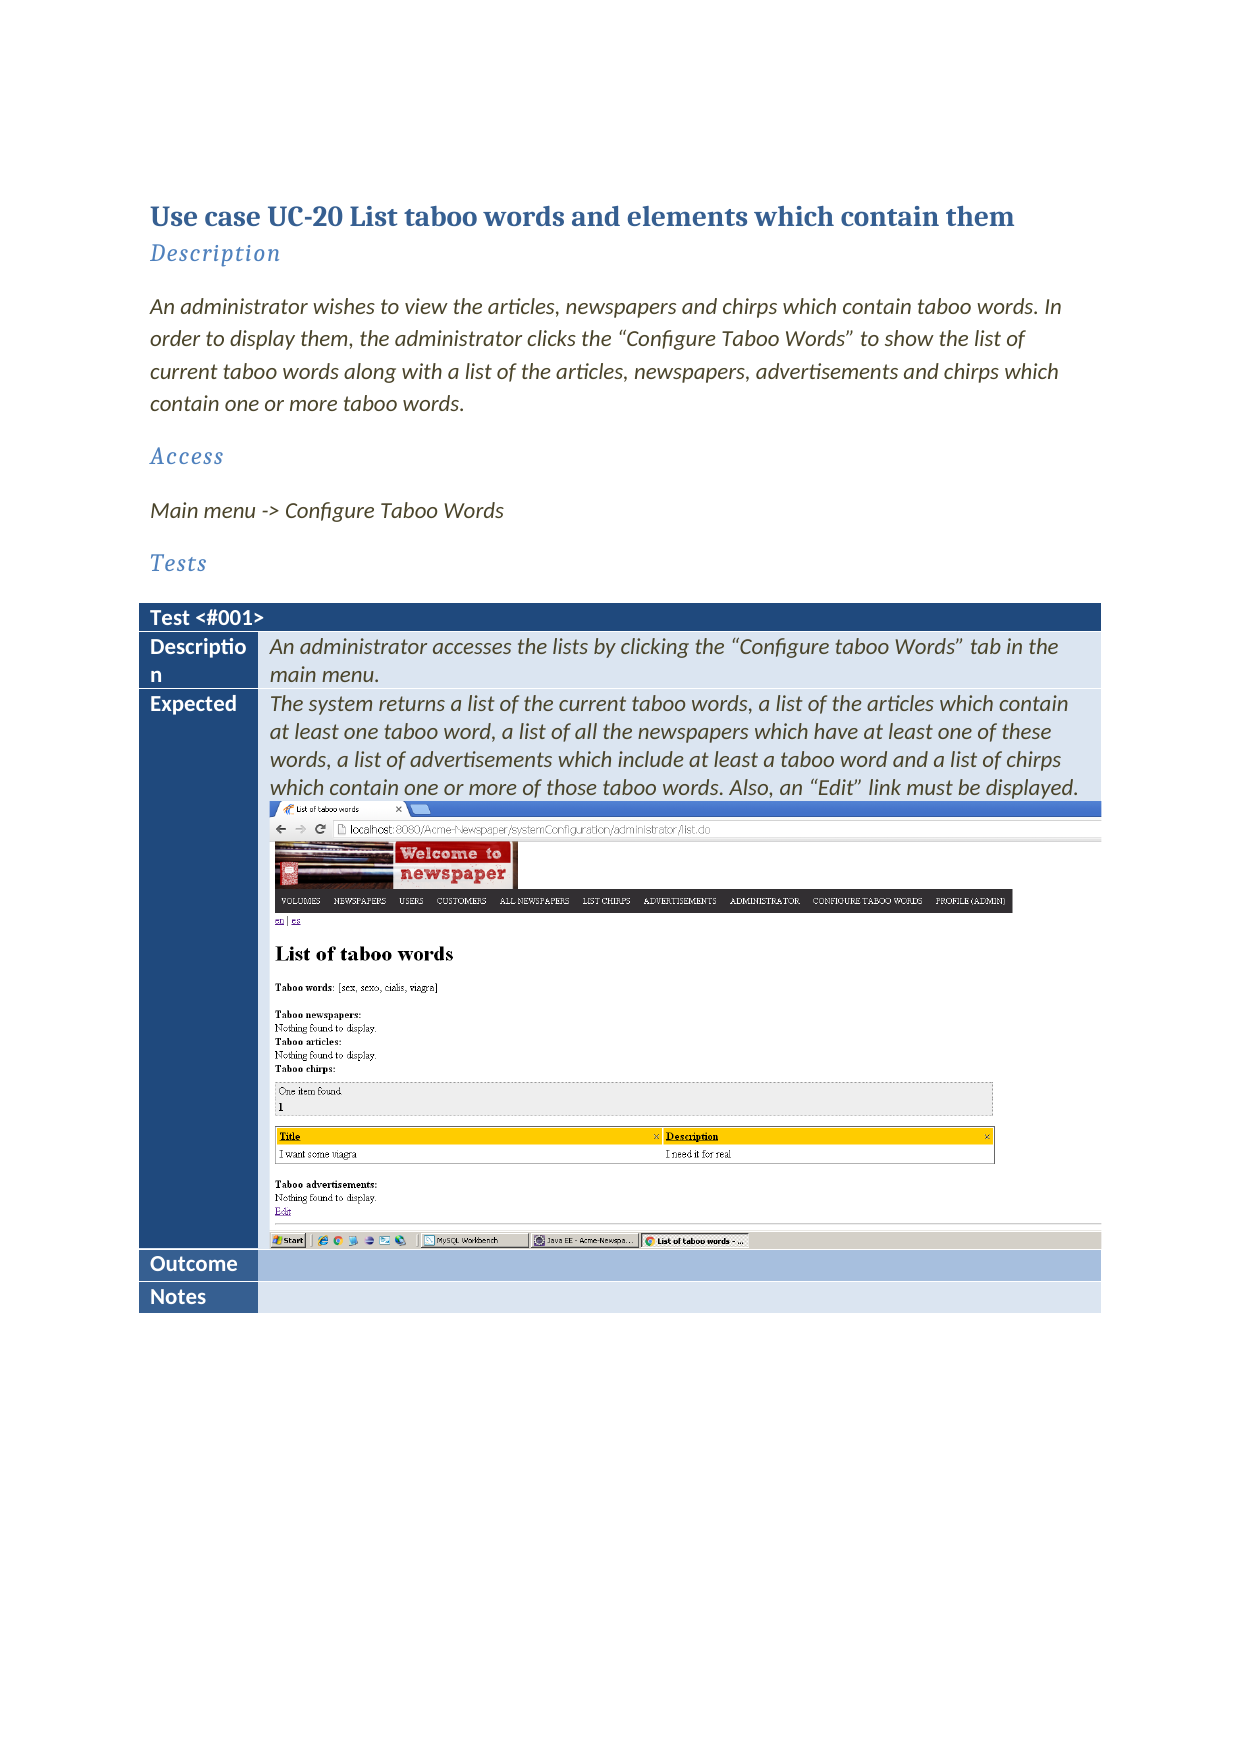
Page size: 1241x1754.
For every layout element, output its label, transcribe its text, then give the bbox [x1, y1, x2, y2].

table_cell [258, 1282, 1101, 1313]
table_cell Description [139, 632, 258, 688]
picture [269, 801, 1102, 1249]
subtitle Tests [150, 549, 1090, 578]
table_header Test <#001> [139, 603, 1101, 631]
table_cell The system returns a list of the current taboo words, a list of the articles which contain at least one taboo word, a list of all the newspapers which have at least one of these words, a list of advertisements which include at least a taboo word and a list of chirps which contain one or more of those taboo words. Also, an “Edit” link must be displayed. [258, 689, 1101, 1248]
text An administrator wishes to view the articles, newspapers and chirps which contain taboo words. In order to display them, the administrator clicks the “Configure Taboo Words” to show the list of current taboo words along with a list of the articles, newspapers, advertisements and chirps which contain one or more taboo words. [150, 292, 1090, 417]
text Main menu -> Configure Taboo Words [150, 496, 1090, 524]
subtitle Description [150, 238, 1090, 267]
subtitle Use case UC-20 List taboo words and elements which contain them [150, 200, 1090, 233]
table_cell Notes [139, 1282, 258, 1313]
table_cell An administrator accesses the lists by clicking the “Configure taboo Words” tab in the main menu. [258, 632, 1101, 688]
table_cell [258, 1250, 1101, 1281]
subtitle Access [150, 442, 1090, 471]
table_cell Outcome [139, 1250, 258, 1281]
table_cell Expected [139, 689, 258, 1248]
